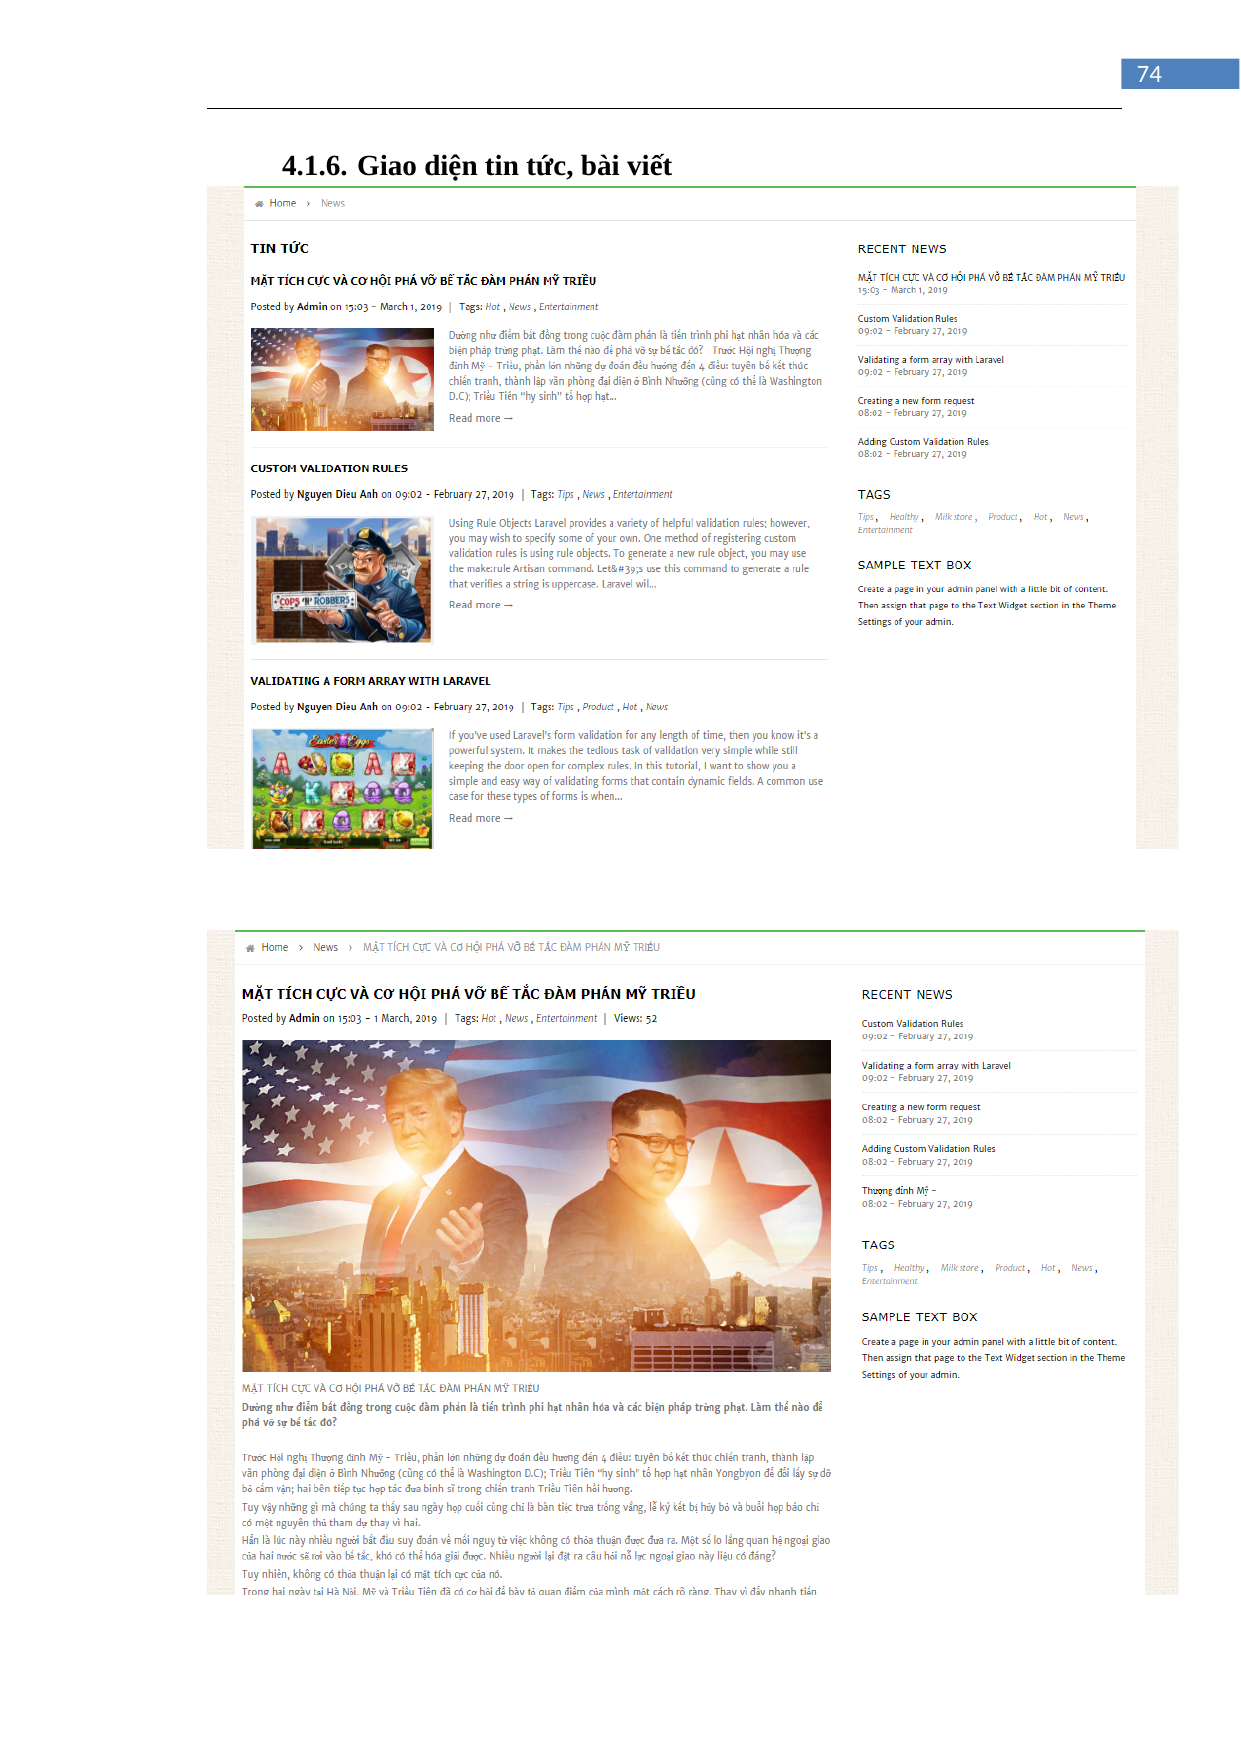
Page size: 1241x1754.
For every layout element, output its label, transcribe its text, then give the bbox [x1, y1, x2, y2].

picture [206, 930, 1179, 1595]
picture [206, 186, 1179, 849]
list Giao diện tin tức, bài viết [282, 148, 1122, 181]
